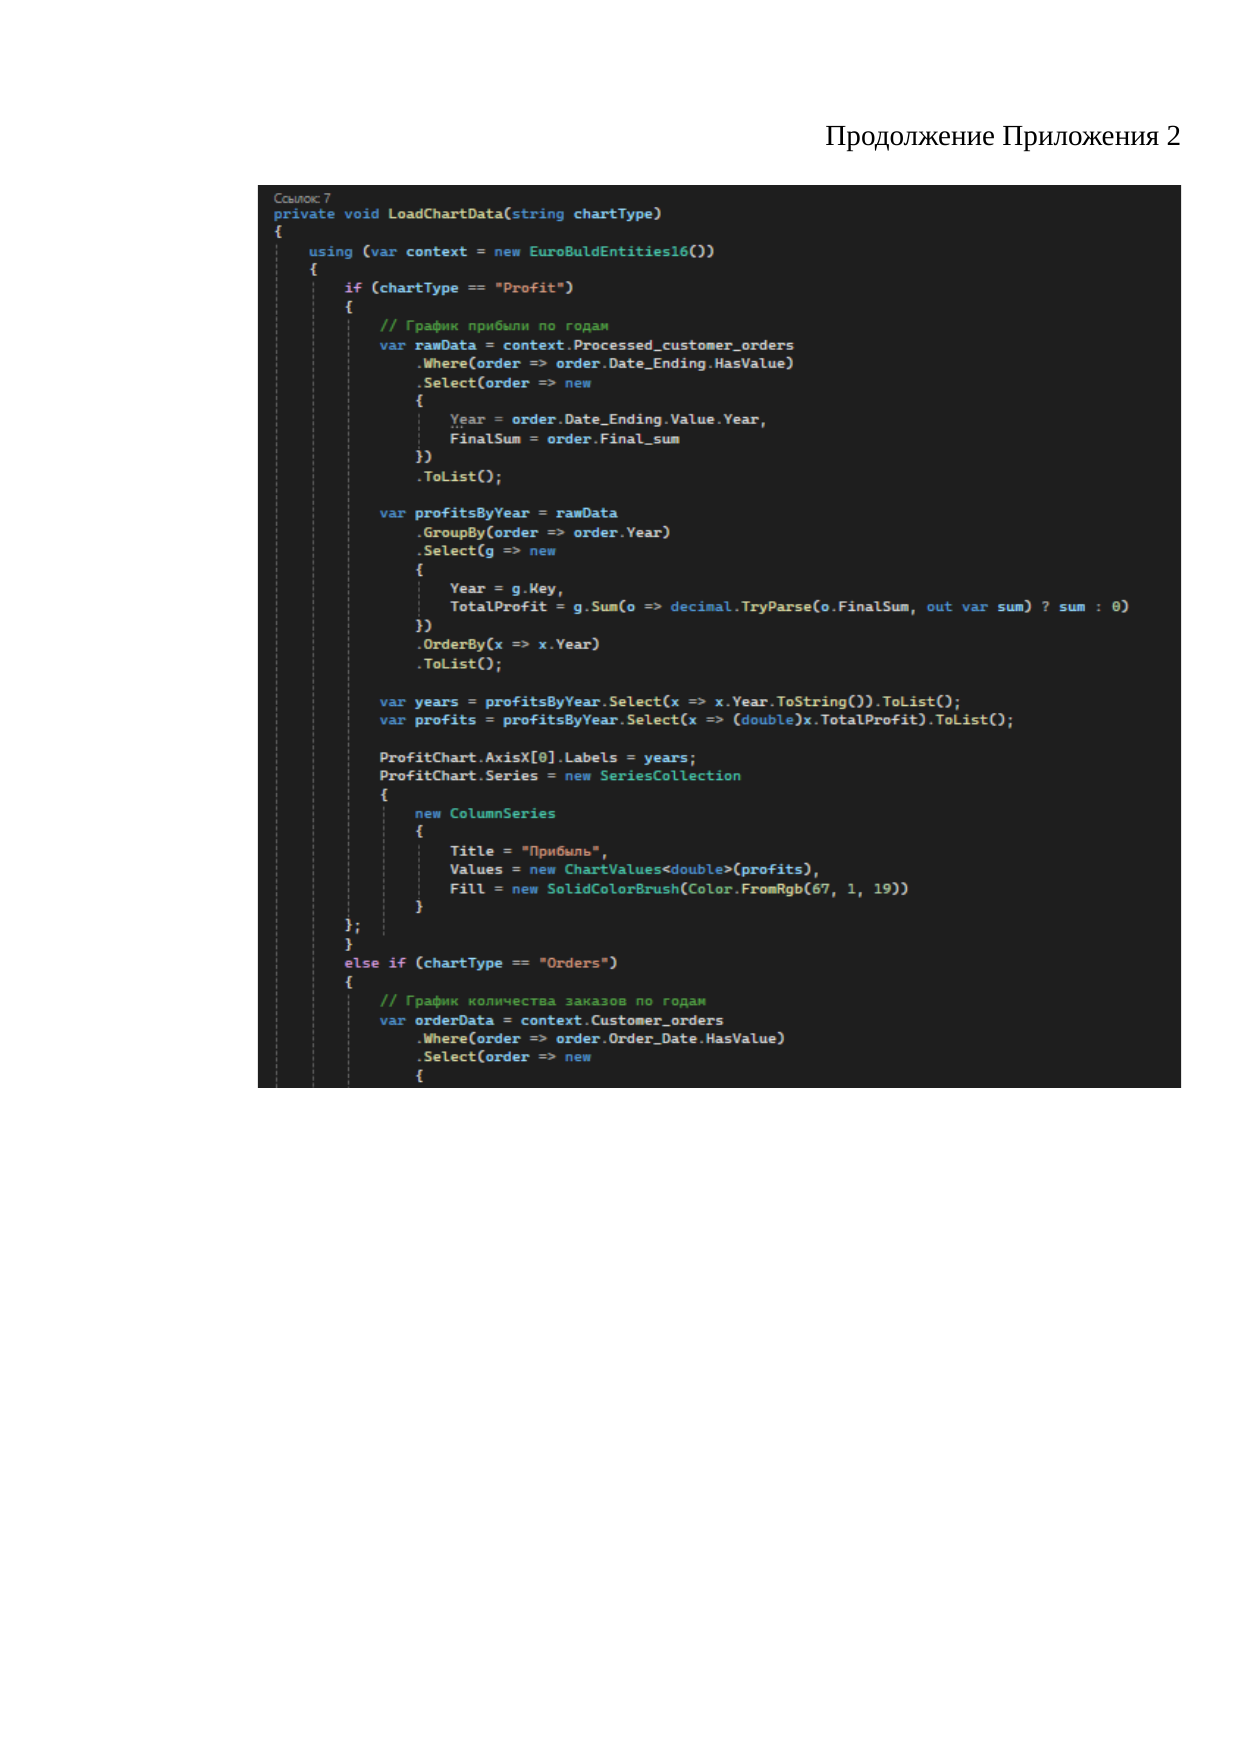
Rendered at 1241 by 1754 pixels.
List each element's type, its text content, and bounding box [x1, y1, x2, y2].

text Продолжение Приложения 2 [177, 118, 1181, 152]
picture [257, 185, 1182, 1088]
